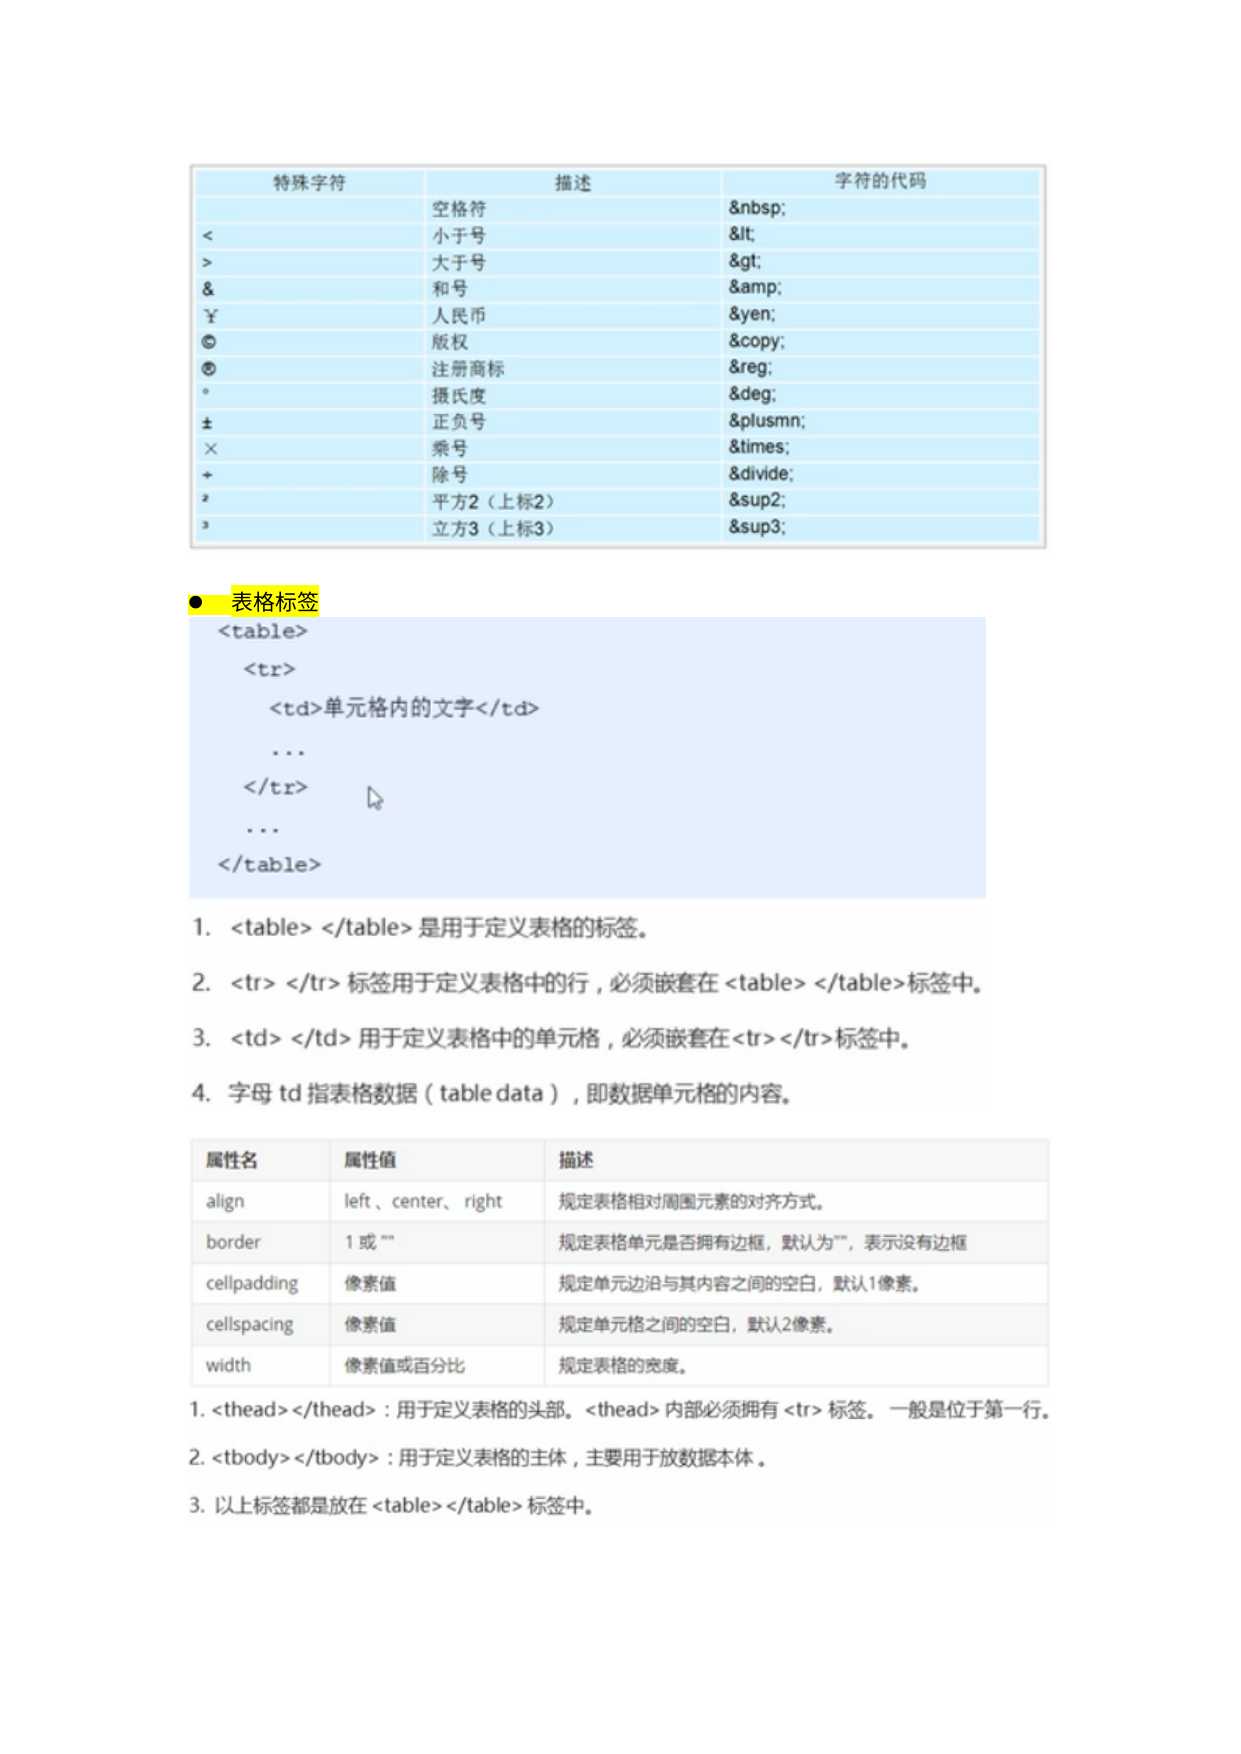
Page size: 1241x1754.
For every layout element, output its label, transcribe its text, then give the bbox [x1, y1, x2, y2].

picture [187, 162, 1052, 554]
picture [187, 1137, 1053, 1391]
picture [187, 617, 986, 1110]
picture [187, 1397, 1053, 1521]
list 表格标签 [187, 584, 1053, 617]
